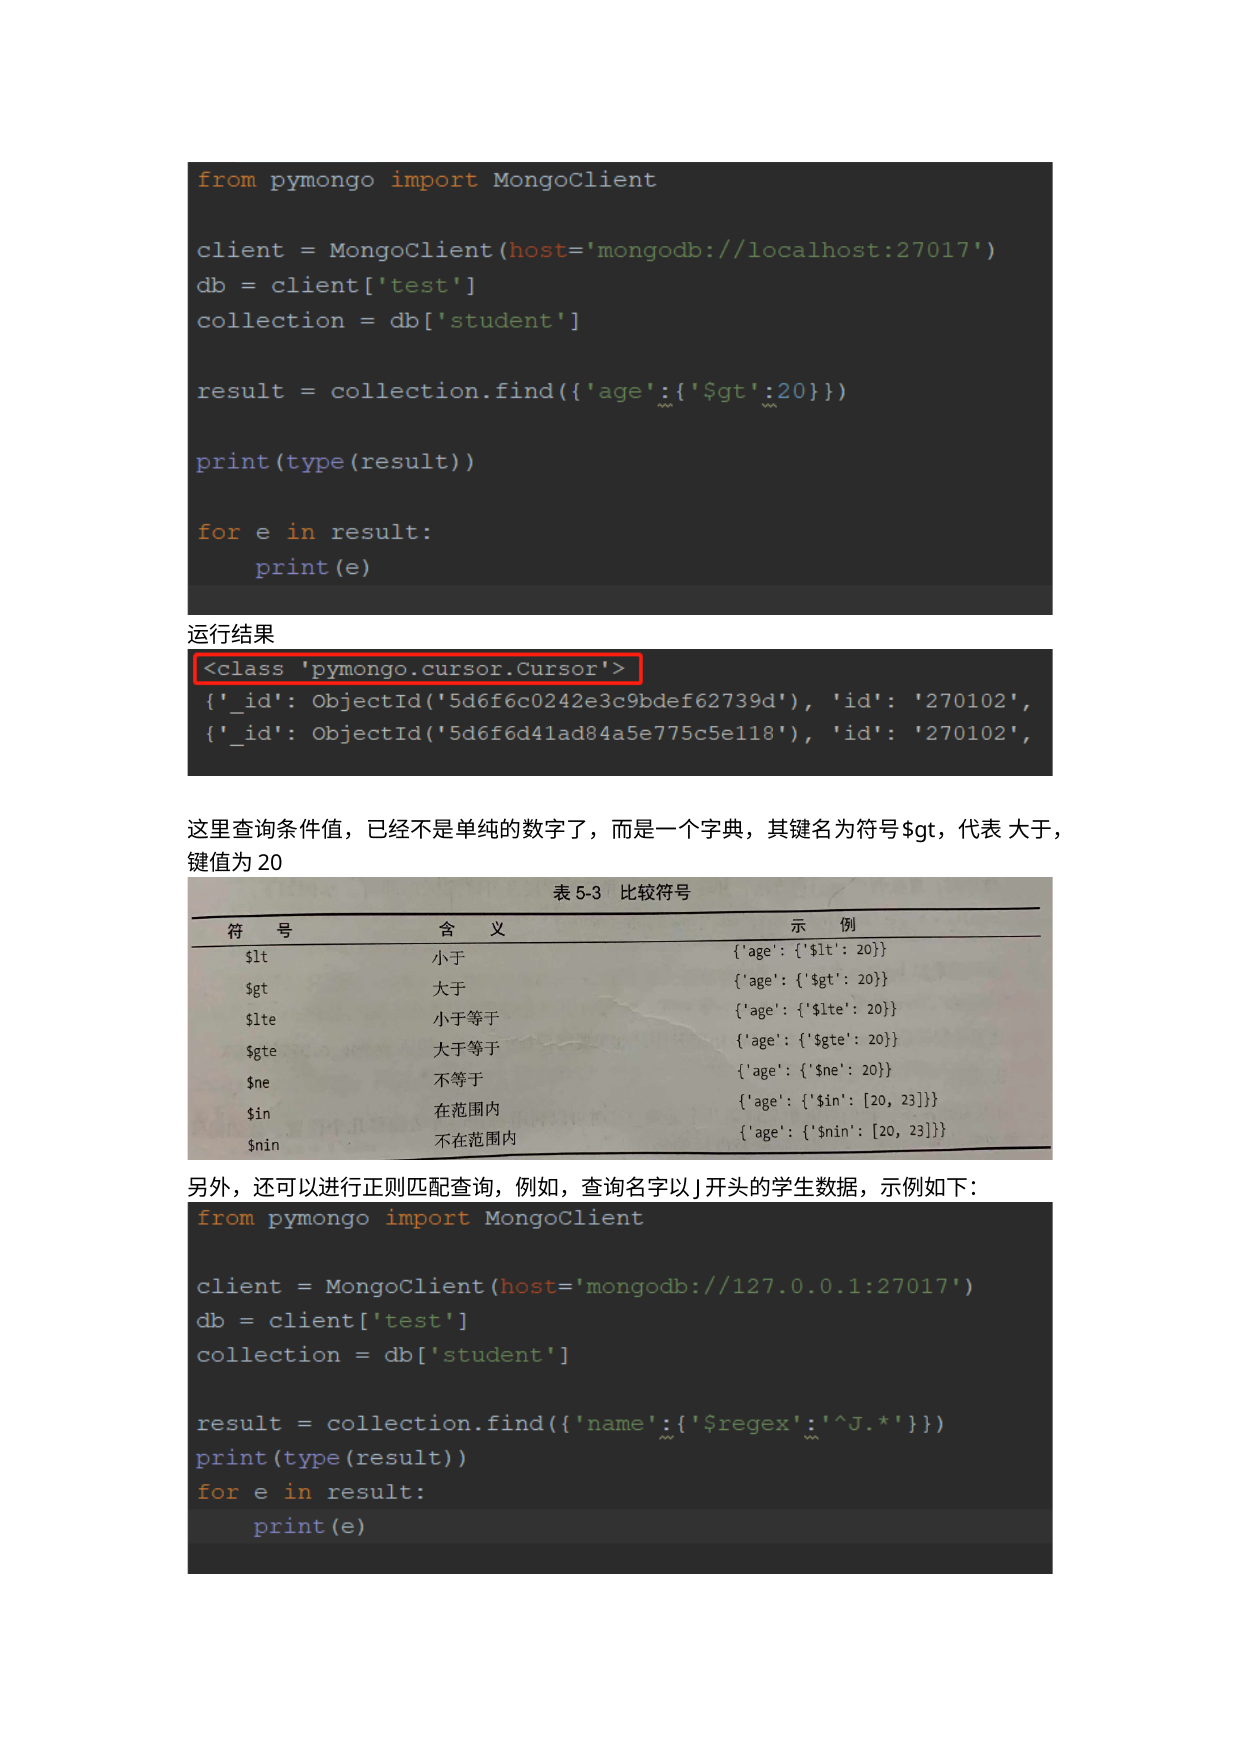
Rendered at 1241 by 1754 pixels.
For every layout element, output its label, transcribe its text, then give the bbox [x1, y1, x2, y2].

picture [187, 1202, 1053, 1574]
text 运行结果 [187, 617, 1053, 649]
text 另外，还可以进行正则匹配查询，例如，查询名字以J开头的学生数据，示例如下： [187, 1169, 1053, 1202]
picture [187, 649, 1053, 776]
text 这里查询条件值，已经不是单纯的数字了，而是一个字典，其键名为符号$gt，代表 大于，键值为20 [187, 812, 1053, 877]
picture [187, 877, 1053, 1160]
picture [187, 162, 1053, 615]
